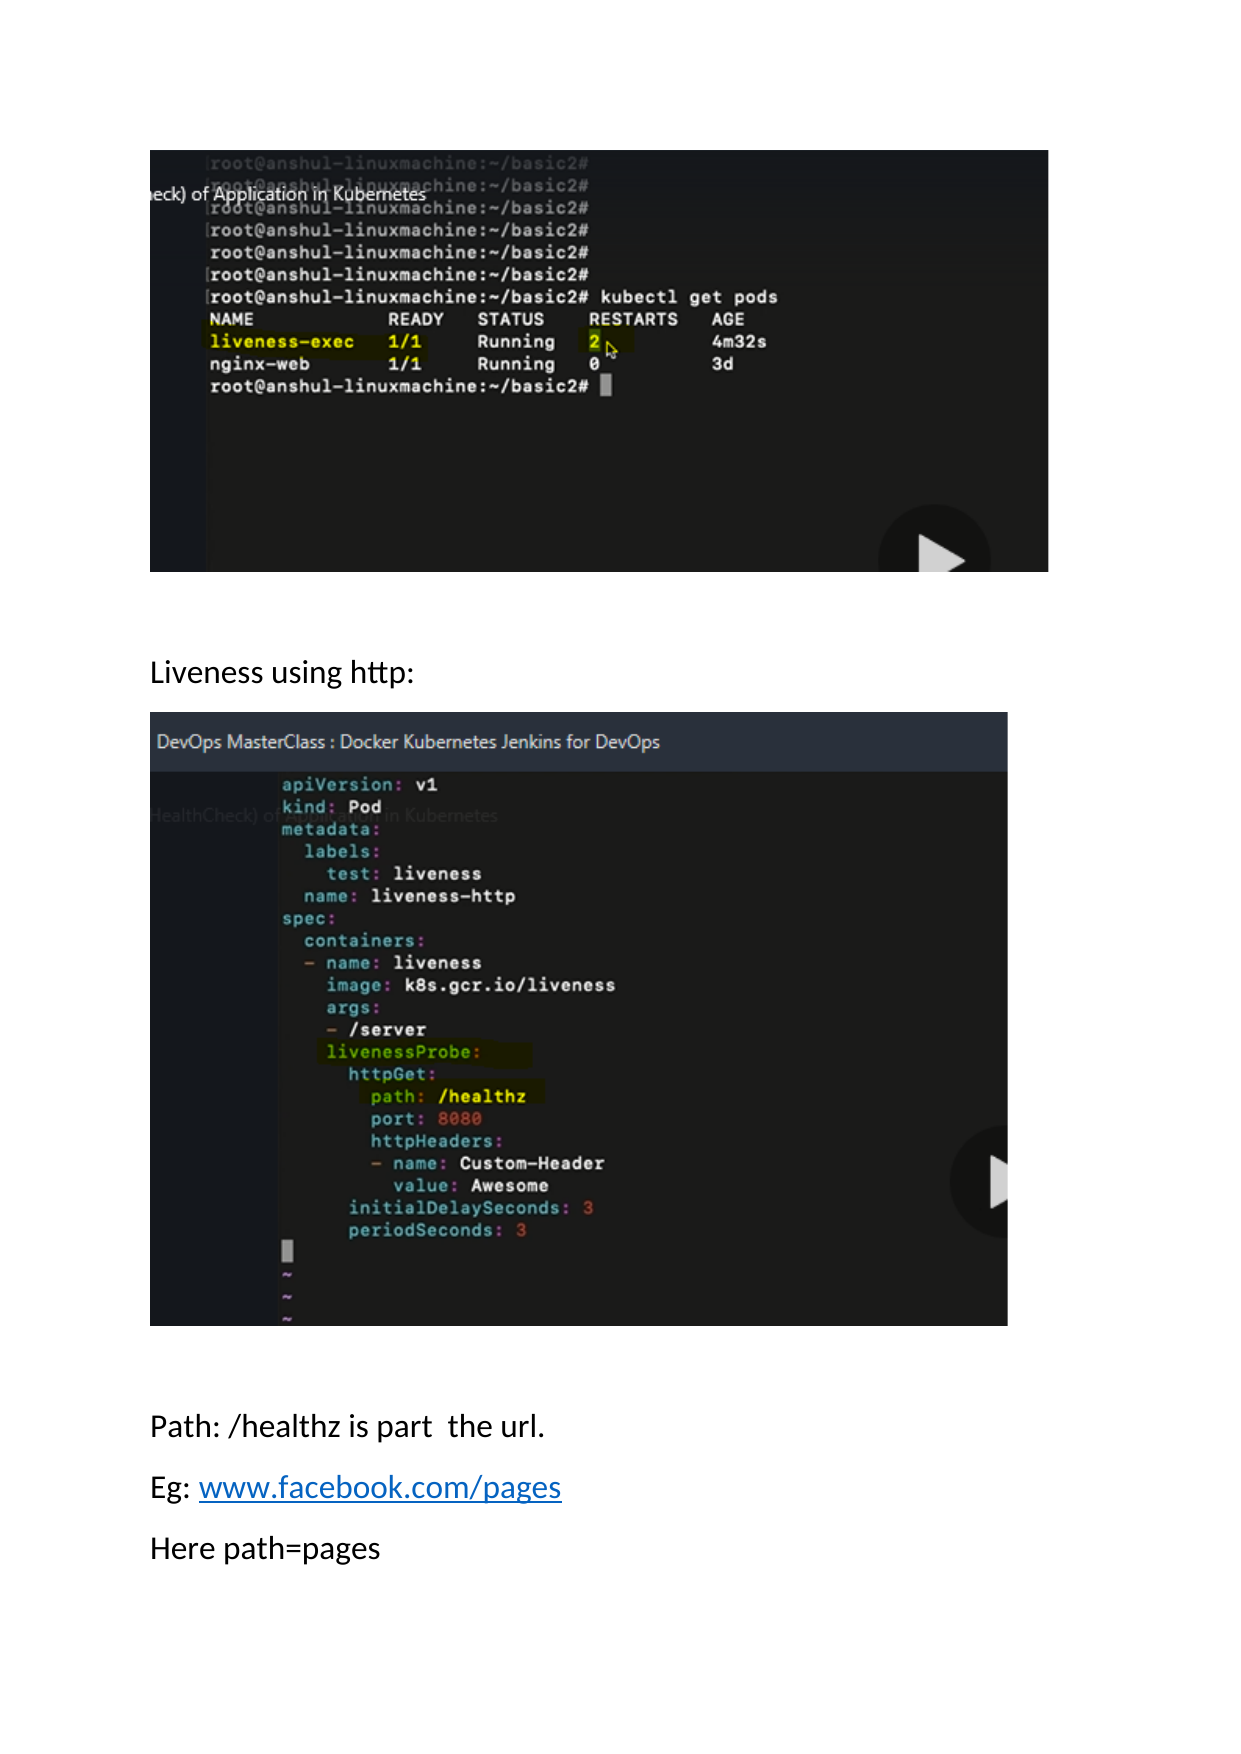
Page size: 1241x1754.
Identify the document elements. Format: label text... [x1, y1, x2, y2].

picture [150, 150, 1049, 572]
text Liveness using http: [150, 651, 1090, 692]
text Here path=pages [150, 1527, 1090, 1567]
text Path: /healthz is part the url. [150, 1406, 1090, 1446]
picture [150, 712, 1008, 1326]
text Eg: www.facebook.com/pages [150, 1466, 1090, 1507]
